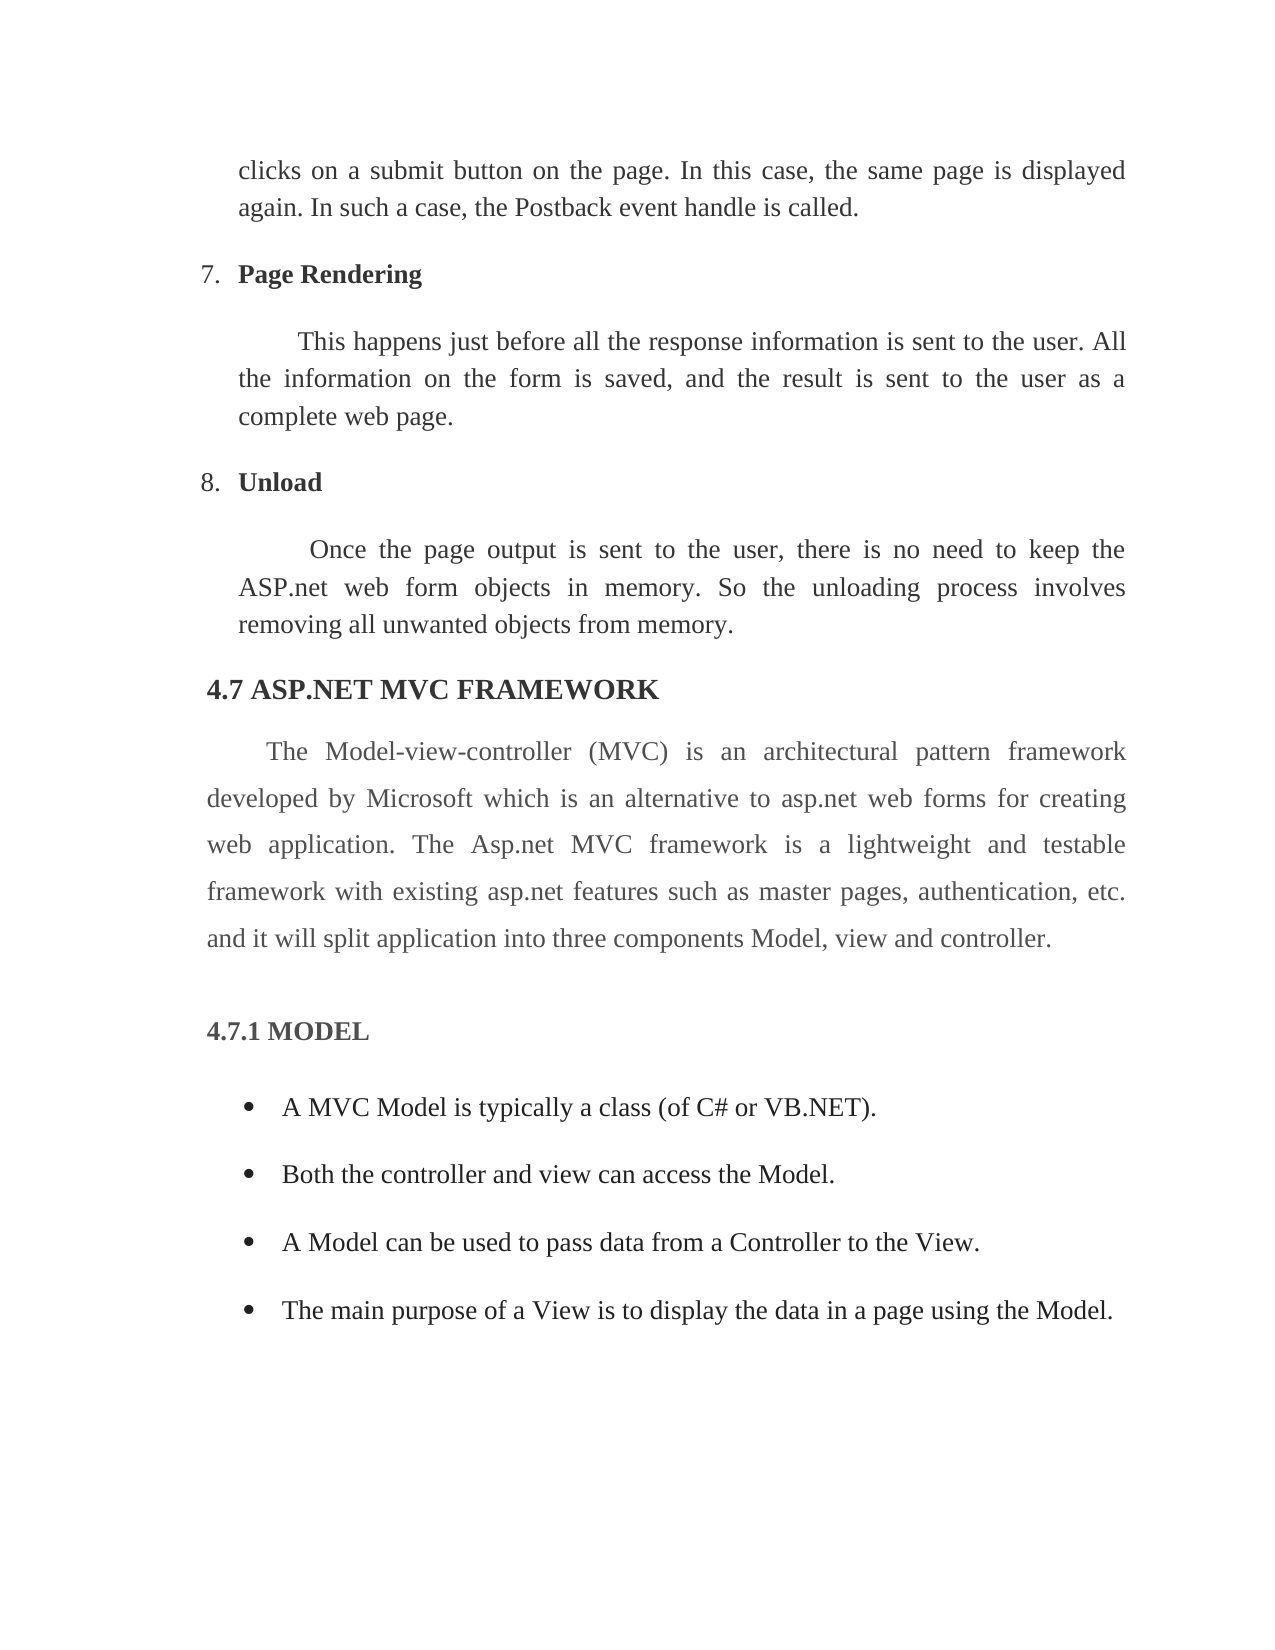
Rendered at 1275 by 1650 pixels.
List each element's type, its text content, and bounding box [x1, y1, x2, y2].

list A Model can be used to pass data from a Controller to the View. [244, 1226, 1127, 1289]
list Unload [200, 460, 1127, 498]
text Once the page output is sent to the user, there is no need to keep the ASP.net web form objects in memory. So the unloading process involves removing all unwanted objects from memory. [238, 527, 1127, 639]
list A MVC Model is typically a class (of C# or VB.NET). [244, 1091, 1127, 1154]
list Both the controller and view can access the Model. [244, 1158, 1127, 1222]
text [238, 148, 1127, 223]
text 4.7.1 MODEL [207, 1015, 1127, 1046]
list The main purpose of a View is to display the data in a page using the Model. [244, 1294, 1127, 1325]
list Page Rendering [200, 252, 1127, 289]
text 4.7 ASP.NET MVC FRAMEWORK [207, 668, 1127, 706]
text The Model-view-controller (MVC) is an architectural pattern framework developed by Microsoft which is an alternative to asp.net web forms for creating web application. The Asp.net MVC framework is a lightweight and testable framework with existing asp.net features such as master pages, authentication, etc. and it will split application into three components Model, view and controller. [207, 735, 1127, 953]
text This happens just before all the response information is sent to the user. All the information on the form is saved, and the result is sent to the user as a complete web page. [238, 318, 1127, 431]
